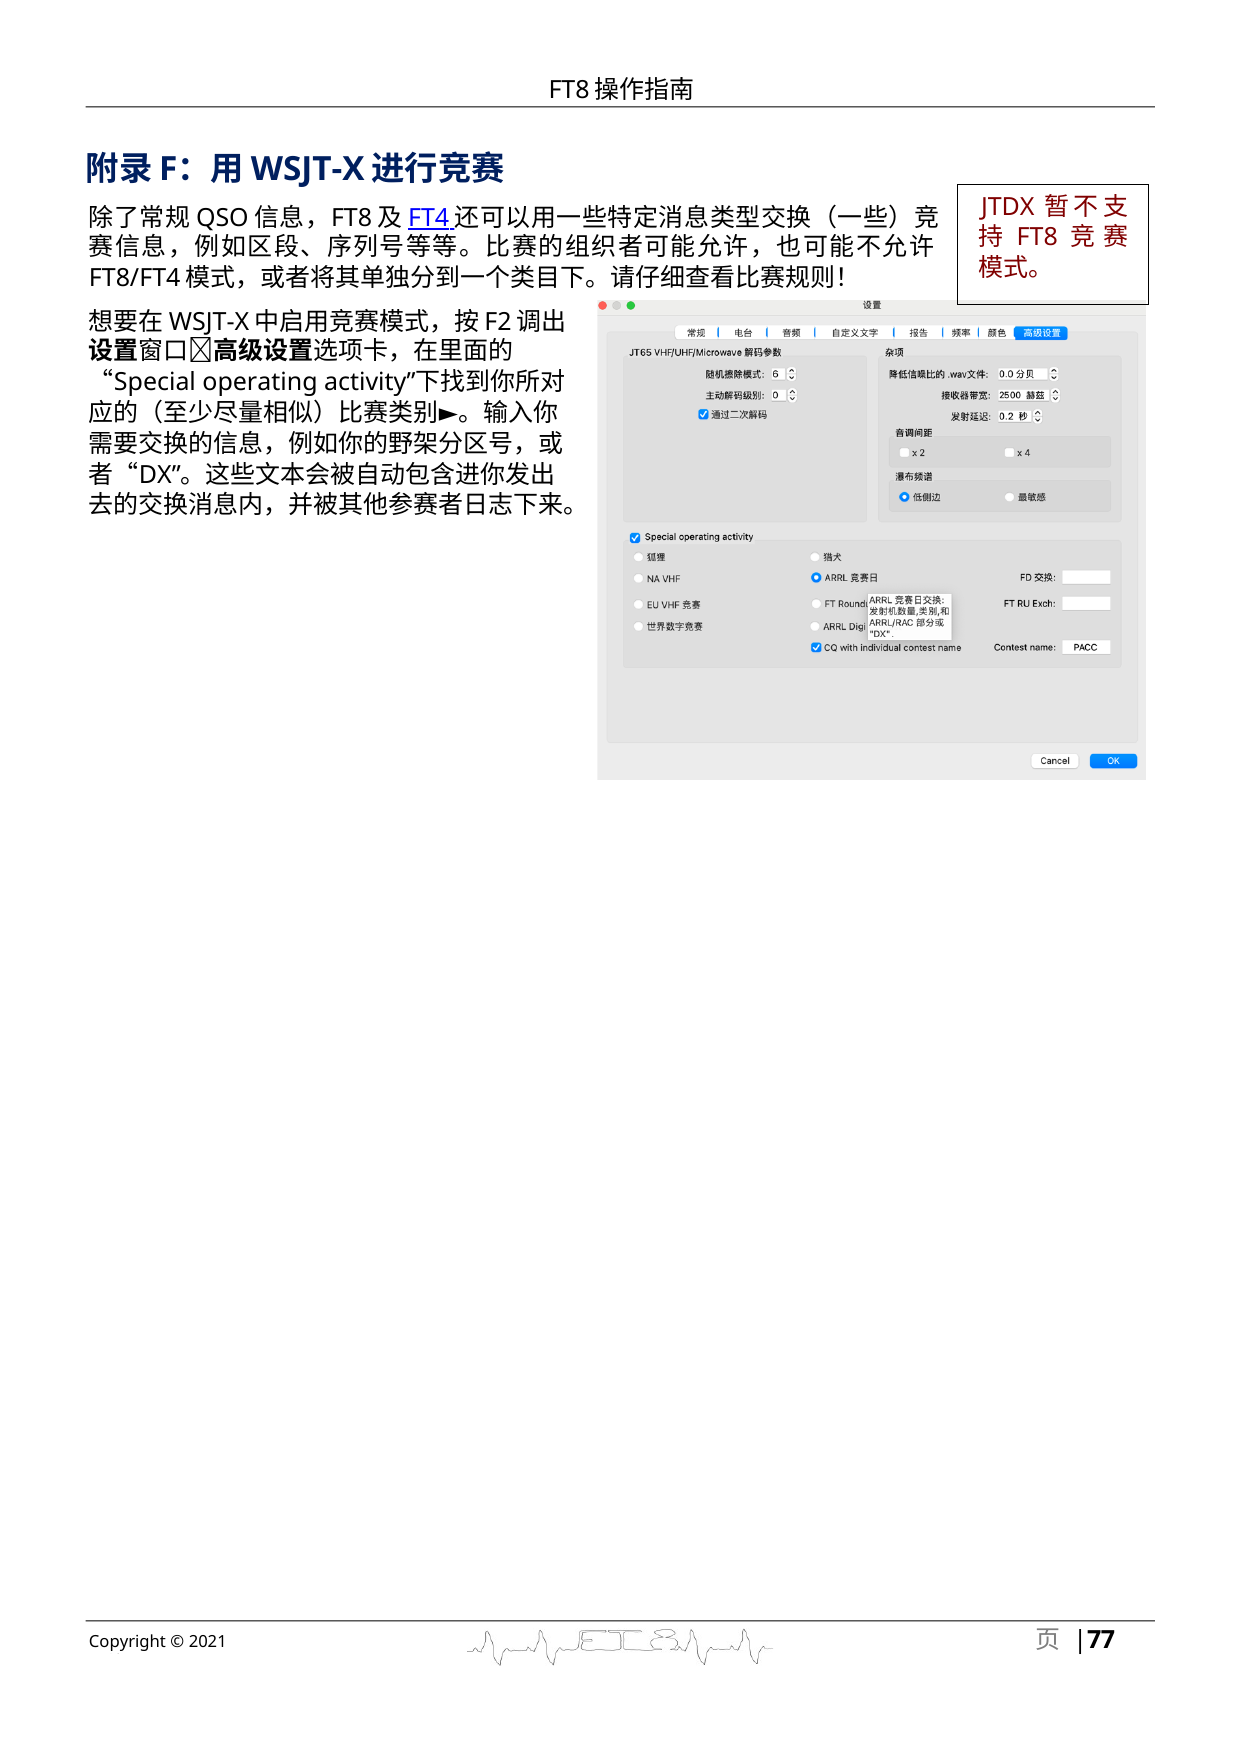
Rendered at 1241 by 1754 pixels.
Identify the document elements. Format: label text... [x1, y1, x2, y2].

subtitle 附录F：用WSJT-X进行竞赛 [86, 142, 1234, 190]
picture [958, 300, 1146, 304]
picture [467, 1628, 774, 1666]
text 想要在WSJT-X中启用竞赛模式，按F2调出设置窗口高级设置选项卡，在里面的“Special operating activity”下找到你所对应的（至少尽量相似）比赛类别►。输入你需要交换的信息，例如你的野架分区号，或者“DX”。这些文本会被自动包含进你发出去的交换消息内，并被其他参赛者日志下来。 [89, 305, 595, 521]
picture [595, 300, 1146, 778]
text 除了常规QSO信息，FT8及FT4还可以用一些特定消息类型交换（一些）竞赛信息，例如区段、序列号等等。比赛的组织者可能允许，也可能不允许FT8/FT4模式，或者将其单独分到一个类目下。请仔细查看比赛规则！ [89, 202, 957, 294]
text 除了常规QSO信息，FT8及FT4还可以用一些特定消息类型交换（一些）竞赛信息，例如区段、序列号等等。比赛的组织者可能允许，也可能不允许FT8/FT4模式，或者将其单独分到一个类目下。请仔细查看比赛规则！ [958, 202, 1148, 294]
